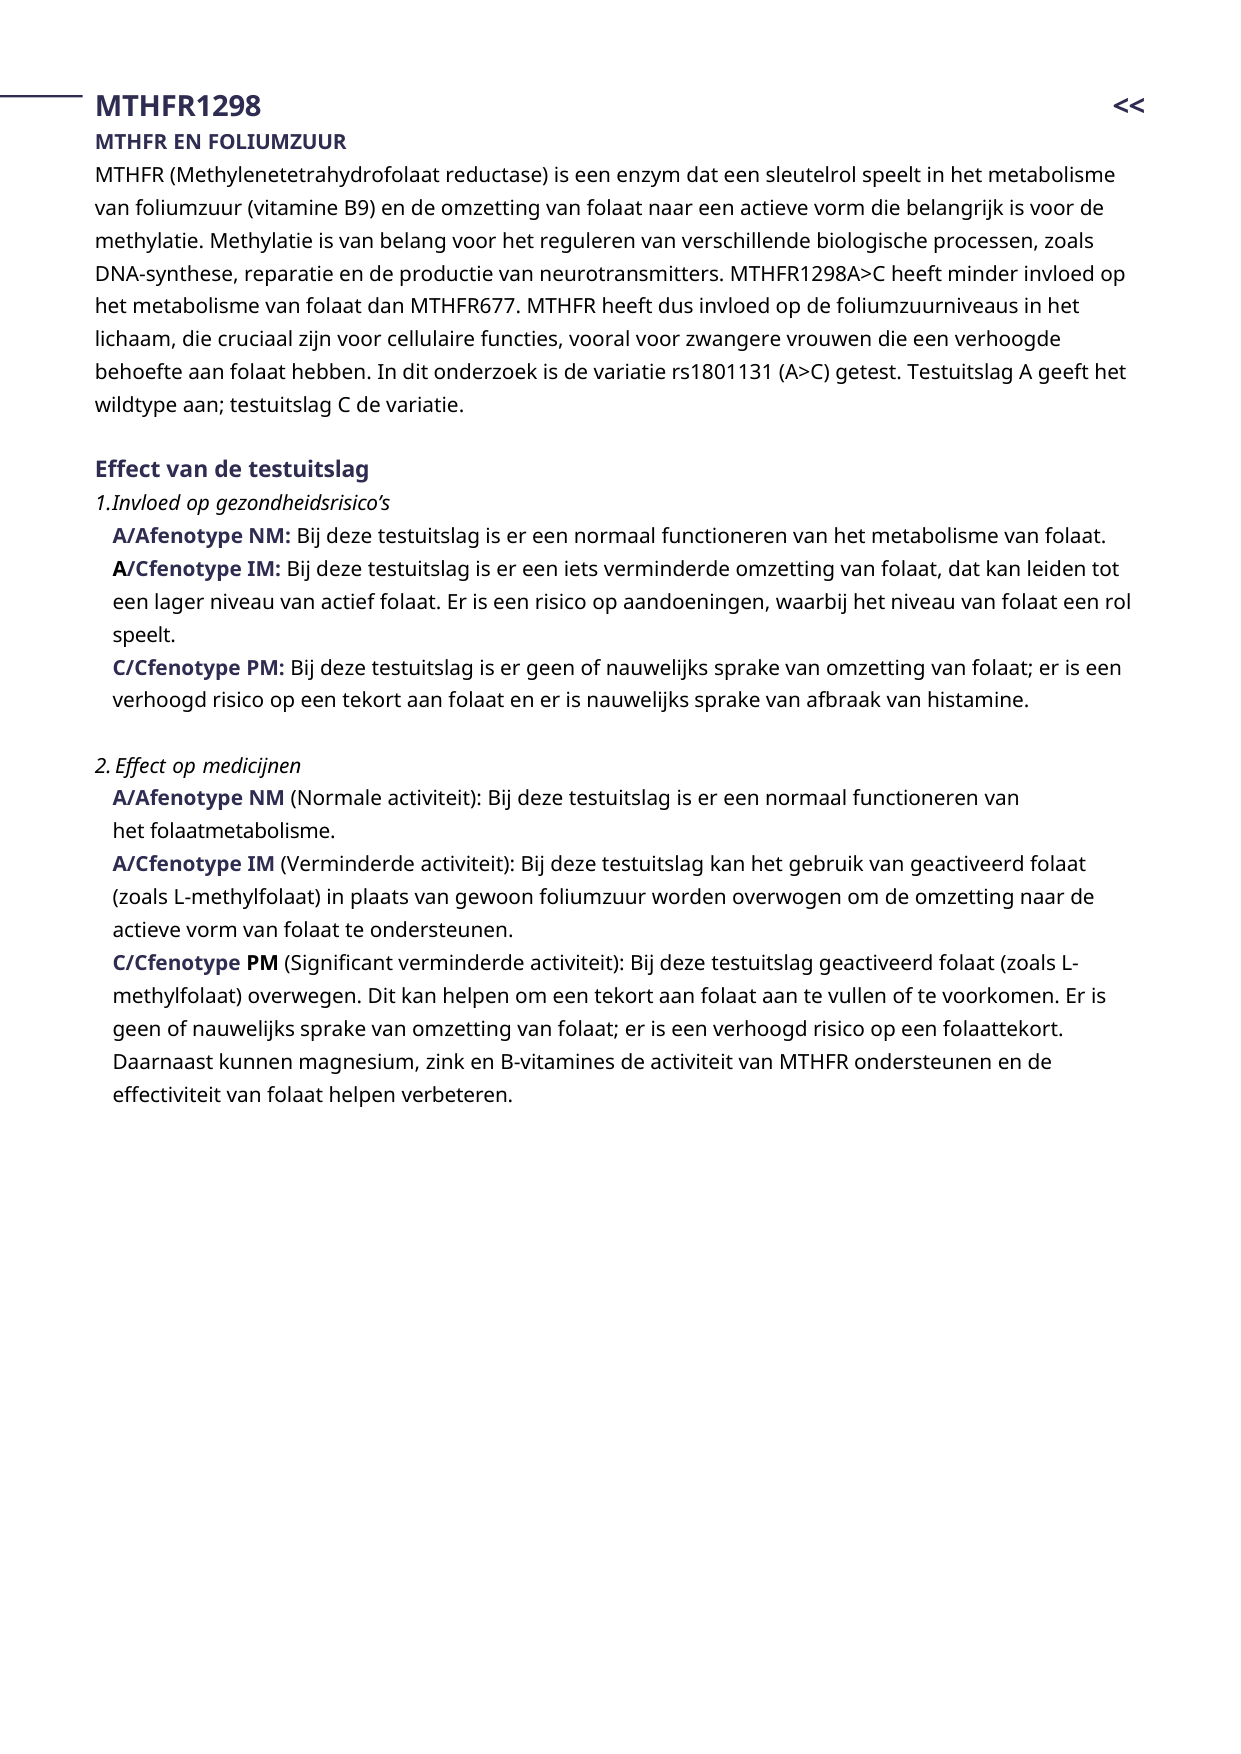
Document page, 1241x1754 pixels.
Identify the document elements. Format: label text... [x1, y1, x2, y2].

text C/C­fenotype PM: Bij deze testuitslag is er geen of nauwelijks sprake van omzetting van folaat; er is een verhoogd risico op een tekort aan folaat en er is nauwelijks sprake van afbraak van histamine. [112, 653, 1132, 714]
list Effect op medicijnen [94, 751, 1240, 779]
text A/A­fenotype NM: Bij deze testuitslag is er een normaal functioneren van het metabolisme van folaat. A/C­fenotype IM: Bij deze testuitslag is er een iets verminderde omzetting van folaat, dat kan leiden tot een lager niveau van actief folaat. Er is een risico op aandoeningen, waarbij het niveau van folaat een rol speelt. [112, 521, 1137, 648]
text A/C­fenotype IM (Verminderde activiteit): Bij deze testuitslag kan het gebruik van geactiveerd folaat (zoals L-methylfolaat) in plaats van gewoon foliumzuur worden overwogen om de omzetting naar de actieve vorm van folaat te ondersteunen. [112, 849, 1121, 943]
text C/C­fenotype PM (Significant verminderde activiteit): Bij deze testuitslag geactiveerd folaat (zoals L-methylfolaat) overwegen. Dit kan helpen om een tekort aan folaat aan te vullen of te voorkomen. Er is geen of nauwelijks sprake van omzetting van folaat; er is een verhoogd risico op een folaattekort. Daarnaast kunnen magnesium, zink en B-vitamines de activiteit van MTHFR ondersteunen en de effectiviteit van folaat helpen verbeteren. [112, 948, 1132, 1108]
text MTHFR (Methylenetetrahydrofolaat reductase) is een enzym dat een sleutelrol speelt in het metabolisme van foliumzuur (vitamine B9) en de omzetting van folaat naar een actieve vorm die belangrijk is voor de methylatie. Methylatie is van belang voor het reguleren van verschillende biologische processen, zoals DNA-synthese, reparatie en de productie van neurotransmitters. MTHFR1298A>C heeft minder invloed op het metabolisme van folaat dan MTHFR677. MTHFR heeft dus invloed op de foliumzuurniveaus in het lichaam, die cruciaal zijn voor cellulaire functies, vooral voor zwangere vrouwen die een verhoogde behoefte aan folaat hebben. In dit onderzoek is de variatie rs1801131 (A>C) getest. Testuitslag A geeft het wildtype aan; testuitslag C de variatie. [94, 160, 1132, 419]
list Invloed op gezondheidsrisico’s [94, 488, 1240, 517]
text A/A­fenotype NM (Normale activiteit): Bij deze testuitslag is er een normaal functioneren van het folaatmetabolisme. [112, 783, 1021, 845]
subtitle MTHFR EN FOLIUMZUUR [94, 127, 1240, 156]
text Effect van de testuitslag [94, 453, 1240, 484]
subtitle MTHFR1298 << [94, 85, 1240, 124]
